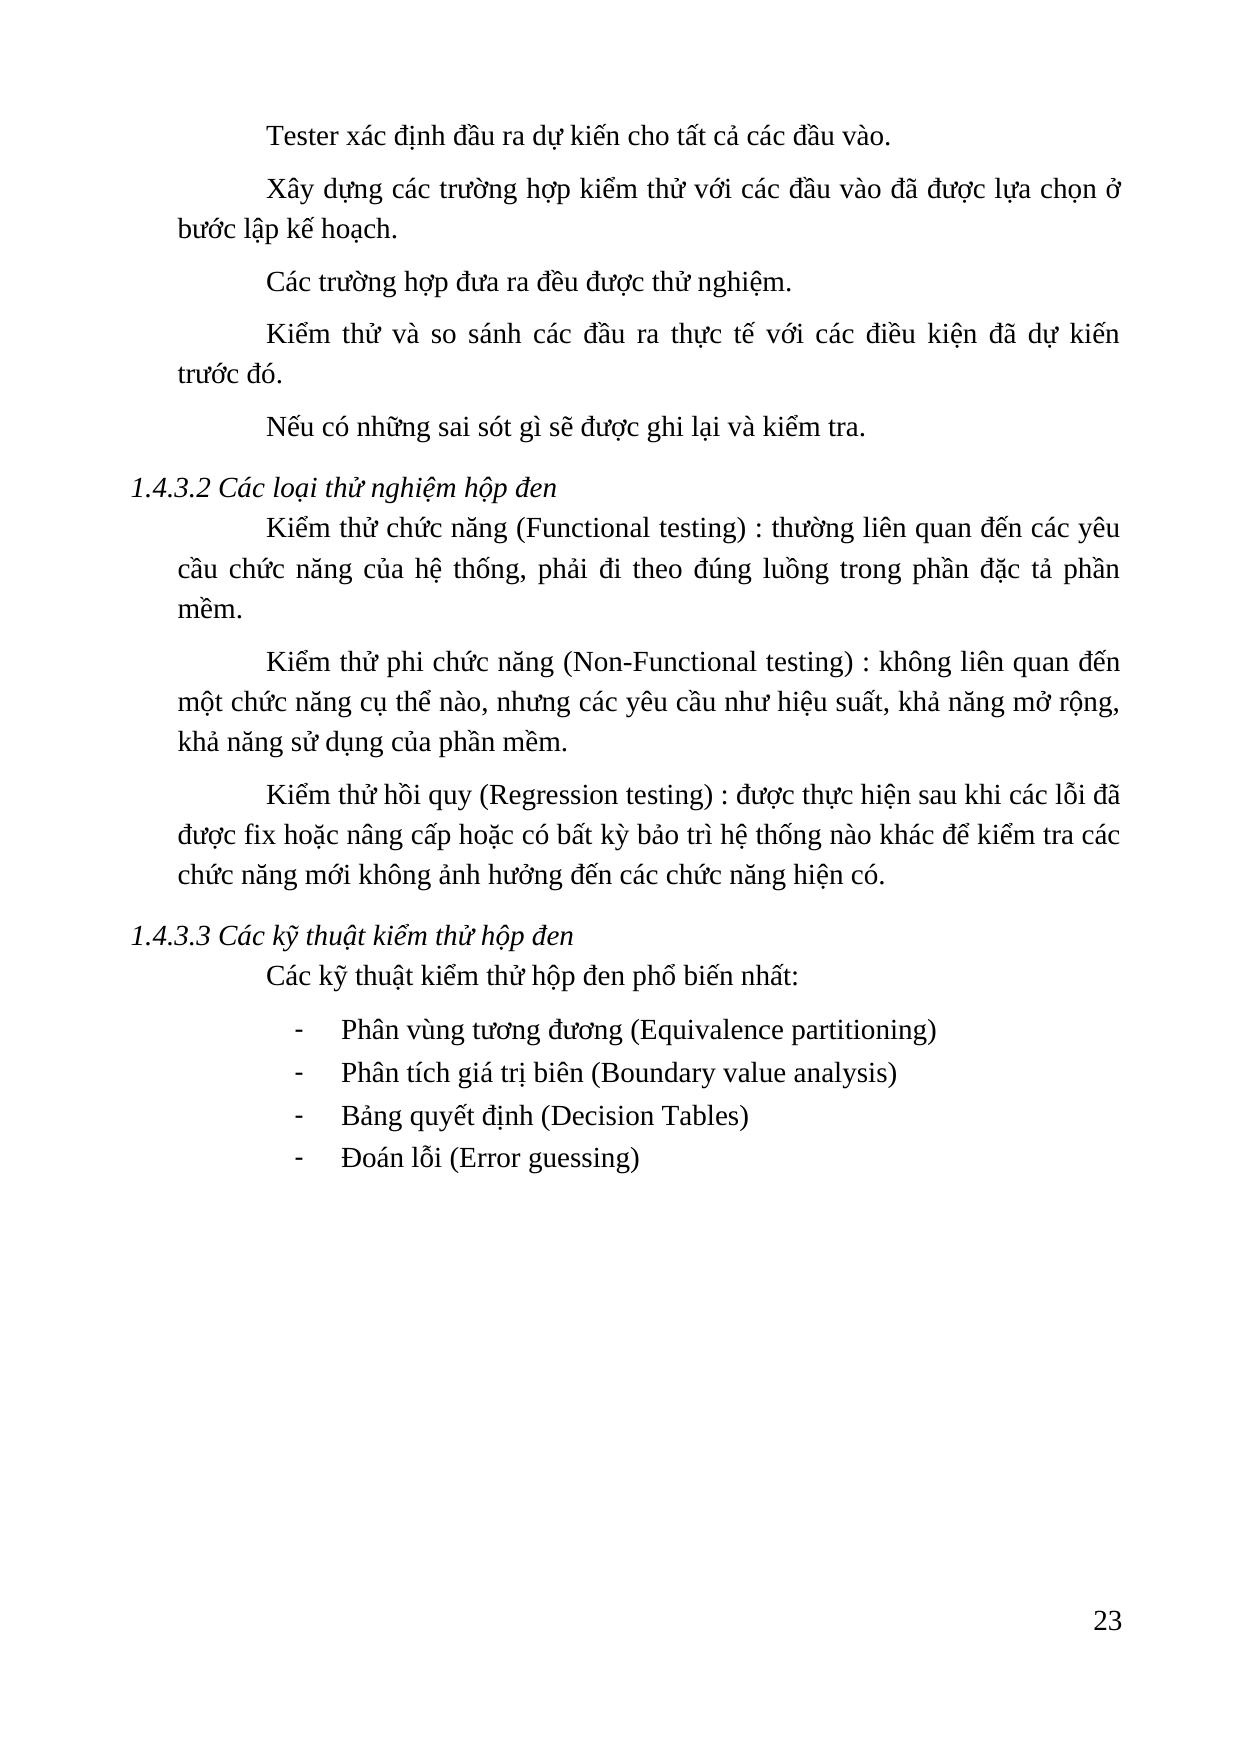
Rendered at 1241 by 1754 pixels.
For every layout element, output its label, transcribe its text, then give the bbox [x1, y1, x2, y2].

text Tester xác định đầu ra dự kiến cho tất cả các đầu vào. [177, 118, 1122, 152]
subtitle Các kỹ thuật kiểm thử hộp đen [130, 918, 1122, 952]
text Kiểm thử phi chức năng (Non-Functional testing) : không liên quan đến một chức năng cụ thể nào, nhưng các yêu cầu như hiệu suất, khả năng mở rộng, khả năng sử dụng của phần mềm. [177, 644, 1122, 758]
list Bảng quyết định (Decision Tables) [303, 1097, 1122, 1132]
text Nếu có những sai sót gì sẽ được ghi lại và kiểm tra. [177, 409, 1122, 443]
list Phân vùng tương đương (Equivalence partitioning) [303, 1011, 1122, 1047]
subtitle Các loại thử nghiệm hộp đen [130, 470, 1122, 504]
text Các trường hợp đưa ra đều được thử nghiệm. [177, 264, 1122, 297]
text Xây dựng các trường hợp kiểm thử với các đầu vào đã được lựa chọn ở bước lập kế hoạch. [177, 171, 1122, 244]
list Đoán lỗi (Error guessing) [303, 1139, 1122, 1175]
text Các kỹ thuật kiểm thử hộp đen phổ biến nhất: [177, 958, 1122, 992]
list Phân tích giá trị biên (Boundary value analysis) [303, 1054, 1122, 1089]
text Kiểm thử hồi quy (Regression testing) : được thực hiện sau khi các lỗi đã được fix hoặc nâng cấp hoặc có bất kỳ bảo trì hệ thống nào khác để kiểm tra các chức năng mới không ảnh hưởng đến các chức năng hiện có. [177, 777, 1122, 891]
text Kiểm thử và so sánh các đầu ra thực tế với các điều kiện đã dự kiến trước đó. [177, 316, 1122, 390]
text Kiểm thử chức năng (Functional testing) : thường liên quan đến các yêu cầu chức năng của hệ thống, phải đi theo đúng luồng trong phần đặc tả phần mềm. [177, 511, 1122, 624]
